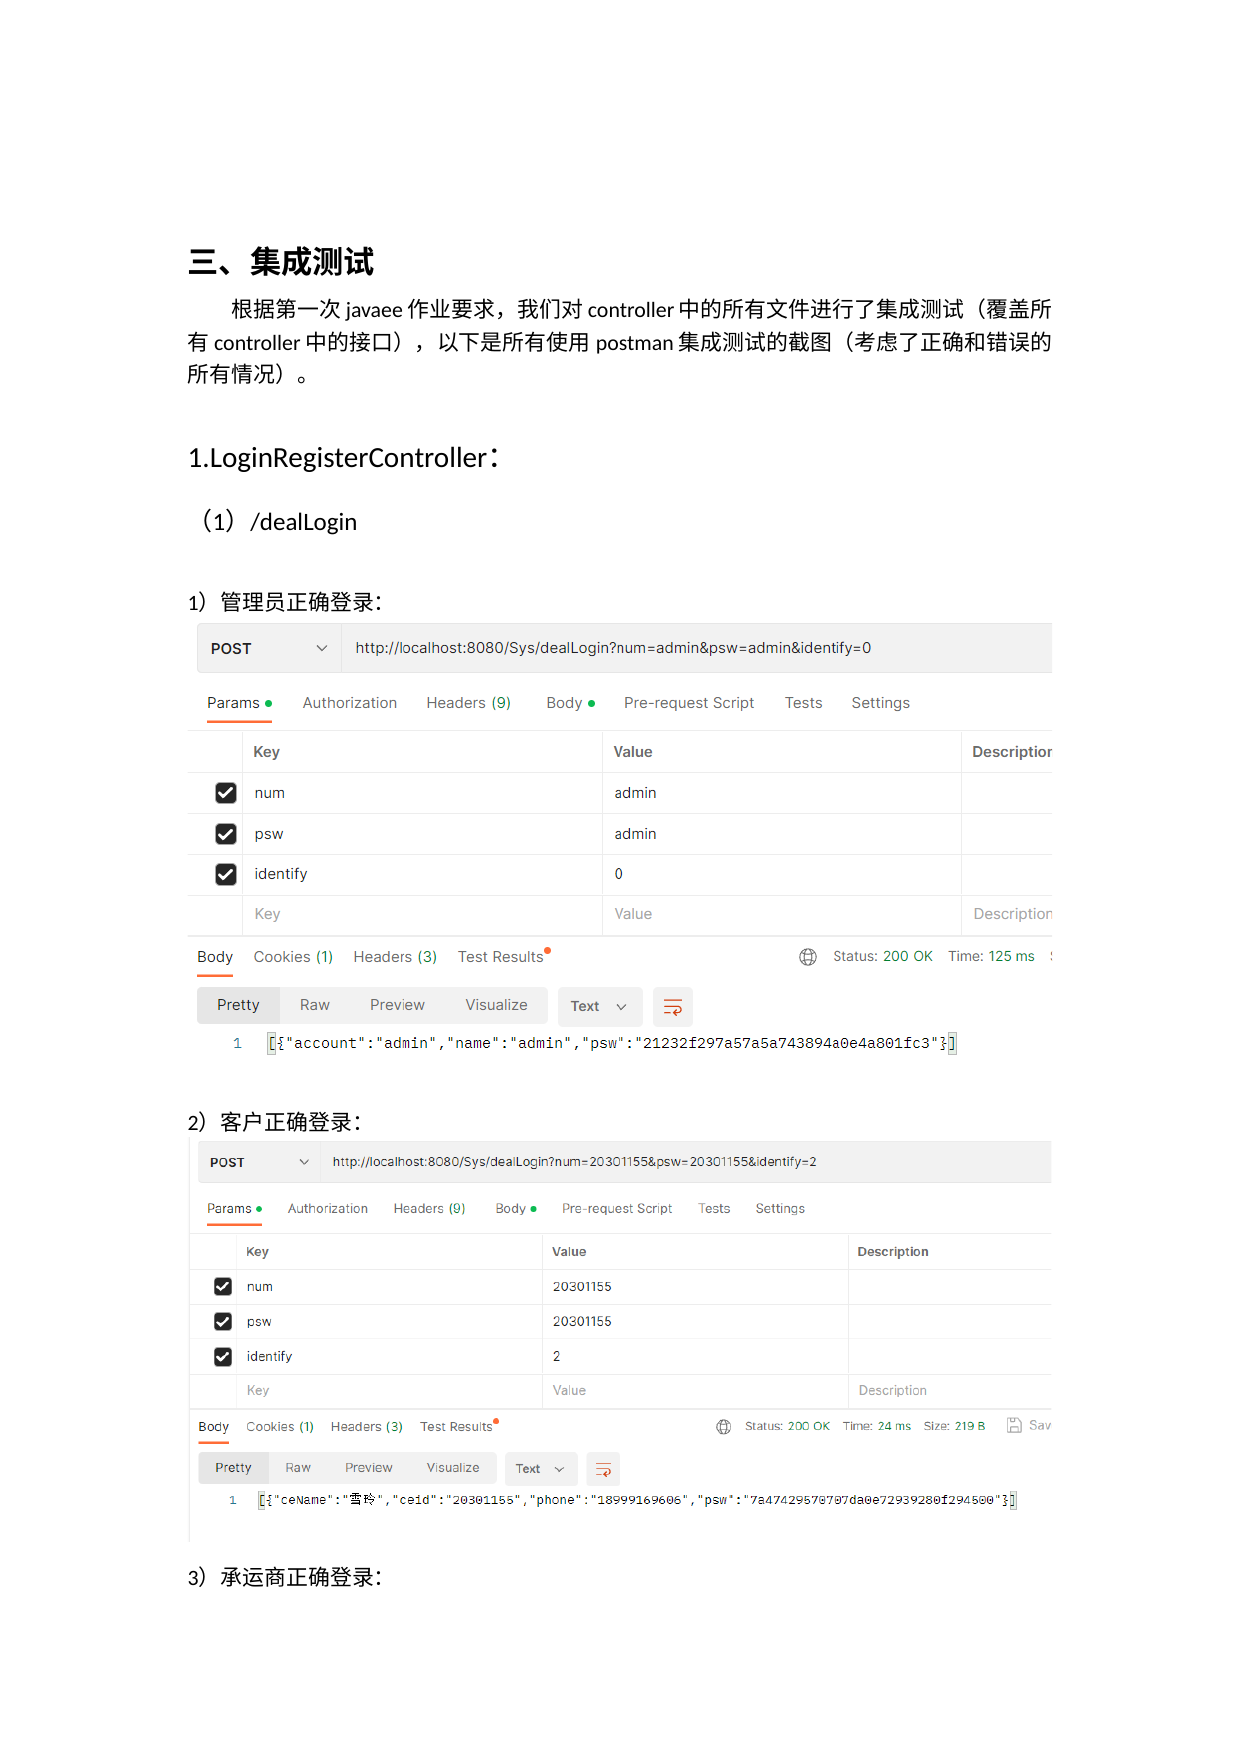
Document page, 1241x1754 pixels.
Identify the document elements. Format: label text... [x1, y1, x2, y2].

text 1.LoginRegisterController： [187, 422, 1053, 487]
list 管理员正确登录： [187, 584, 1053, 617]
list 承运商正确登录： [187, 1559, 1053, 1592]
list 客户正确登录： [187, 1104, 1053, 1137]
text （1）/dealLogin [187, 487, 1053, 552]
text 三、集成测试 [187, 227, 1053, 292]
picture [187, 617, 1053, 1098]
text 根据第一次javaee作业要求，我们对controller中的所有文件进行了集成测试（覆盖所有controller中的接口），以下是所有使用postman集成测试的截图（考虑了正确和错误的所有情况）。 [187, 292, 1053, 389]
picture [187, 1137, 1052, 1542]
